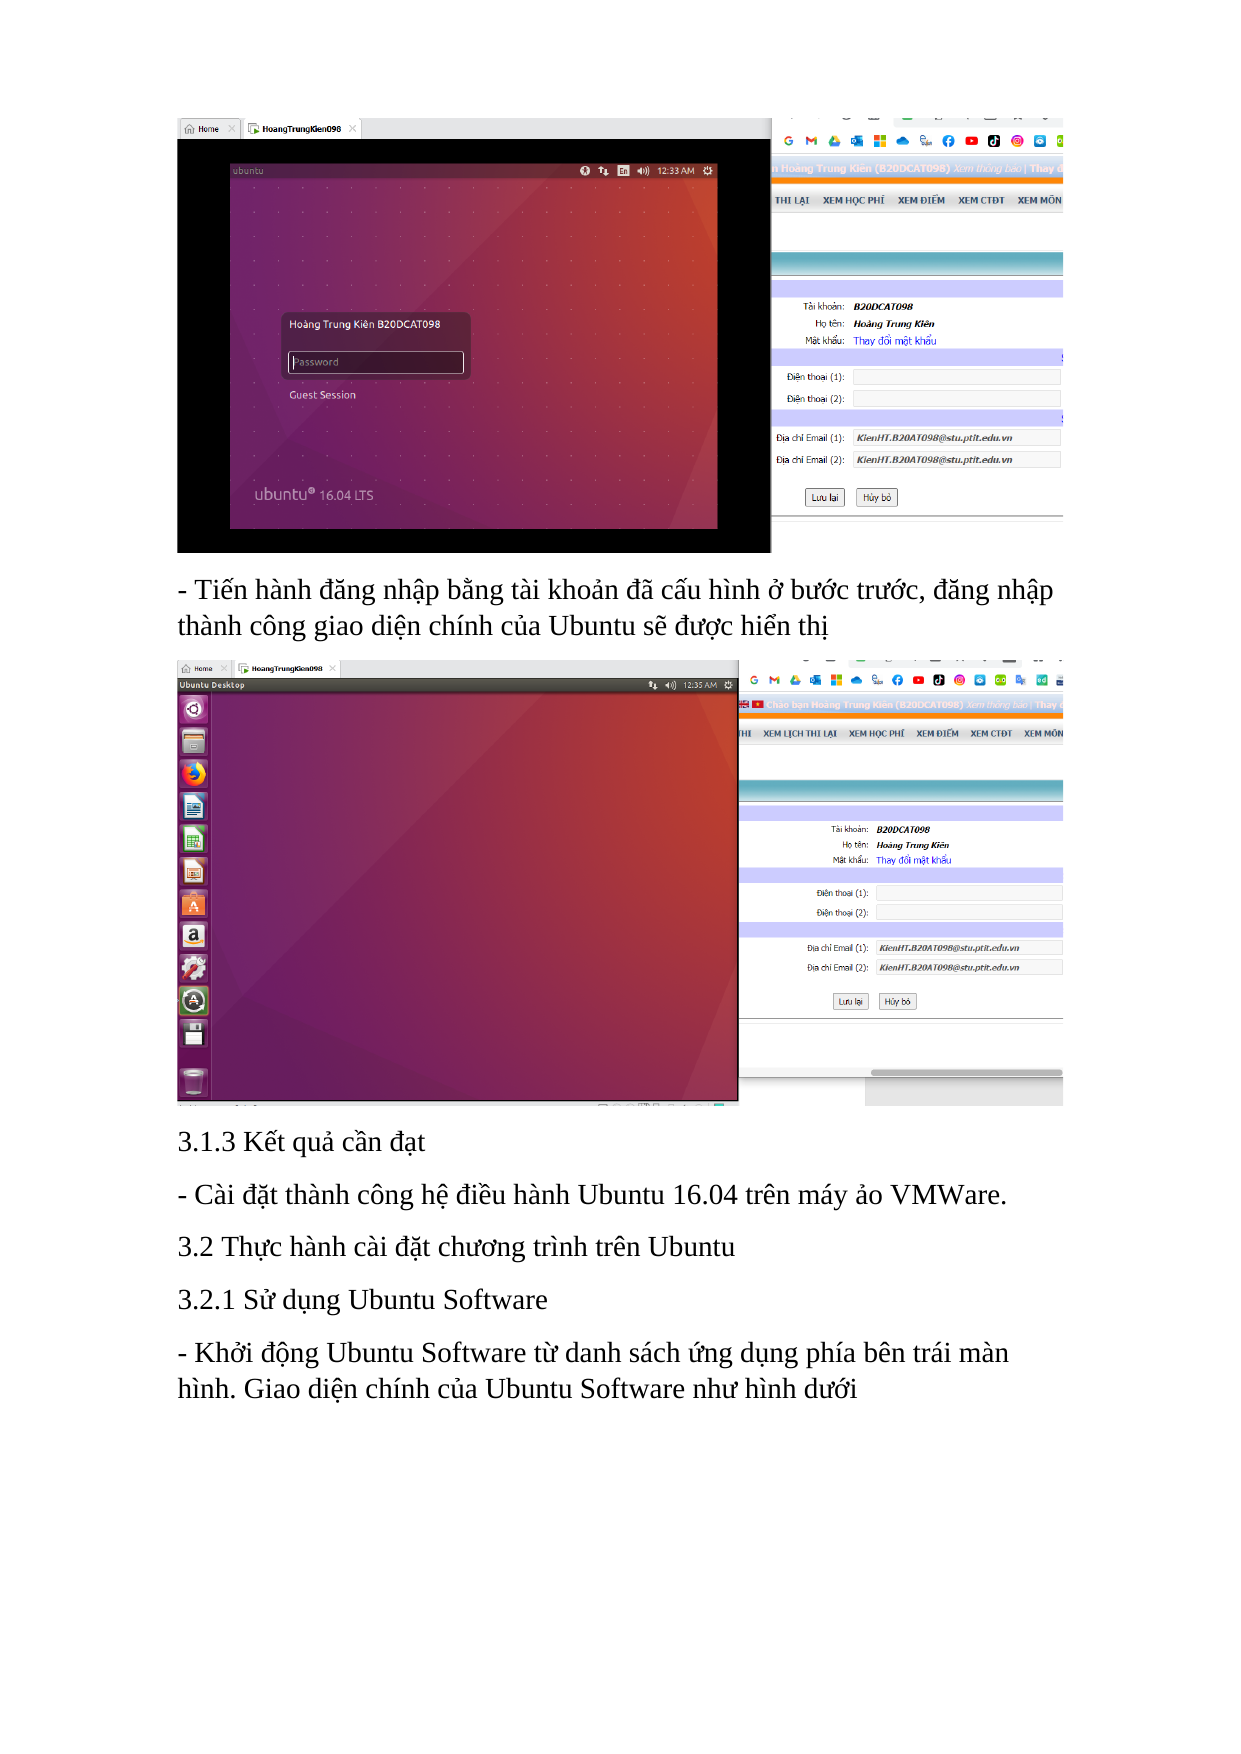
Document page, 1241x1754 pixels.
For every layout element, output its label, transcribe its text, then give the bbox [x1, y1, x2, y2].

text 3.1.3 Kết quả cần đạt [177, 1124, 1063, 1157]
text 3.2.1 Sử dụng Ubuntu Software [177, 1282, 1063, 1316]
text - Tiến hành đăng nhập bằng tài khoản đã cấu hình ở bước trước, đăng nhập thành công giao diện chính của Ubuntu sẽ được hiển thị [177, 572, 1063, 641]
text - Cài đặt thành công hệ điều hành Ubuntu 16.04 trên máy ảo VMWare. [177, 1177, 1063, 1210]
picture [177, 118, 1064, 553]
text - Khởi động Ubuntu Software từ danh sách ứng dụng phía bên trái màn hình. Giao diện chính của Ubuntu Software như hình dưới [177, 1335, 1063, 1405]
picture [177, 660, 1064, 1106]
text 3.2 Thực hành cài đặt chương trình trên Ubuntu [177, 1229, 1063, 1263]
